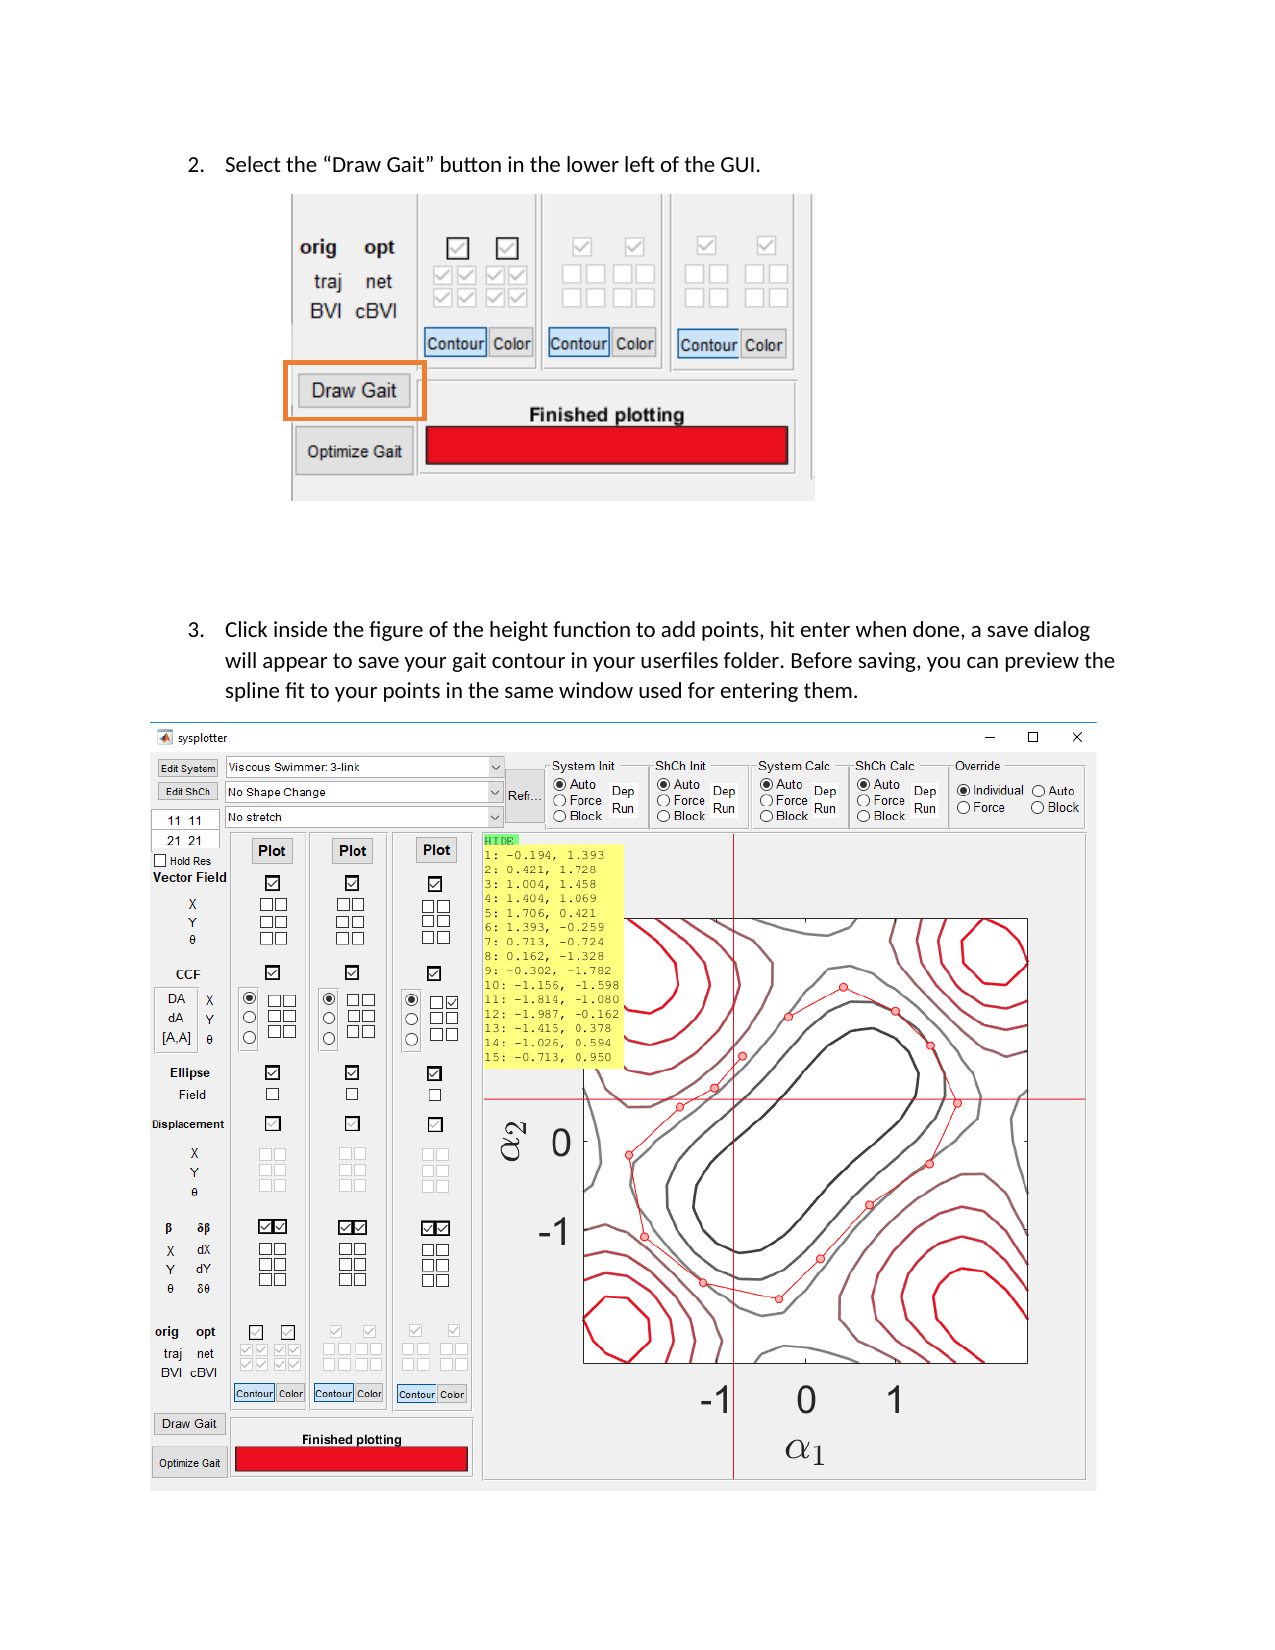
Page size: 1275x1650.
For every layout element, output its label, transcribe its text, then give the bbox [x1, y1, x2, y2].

picture [150, 722, 1097, 1491]
list Select the “Draw Gait” button in the lower left of the GUI. [187, 150, 1125, 178]
picture [291, 194, 815, 501]
list Click inside the figure of the height function to add points, hit enter when done, a save dialog will appear to save your gait contour in your userfiles folder. Before saving, you can preview the spline fit to your points in the same window used for entering them. [187, 616, 1125, 704]
picture [291, 365, 422, 417]
